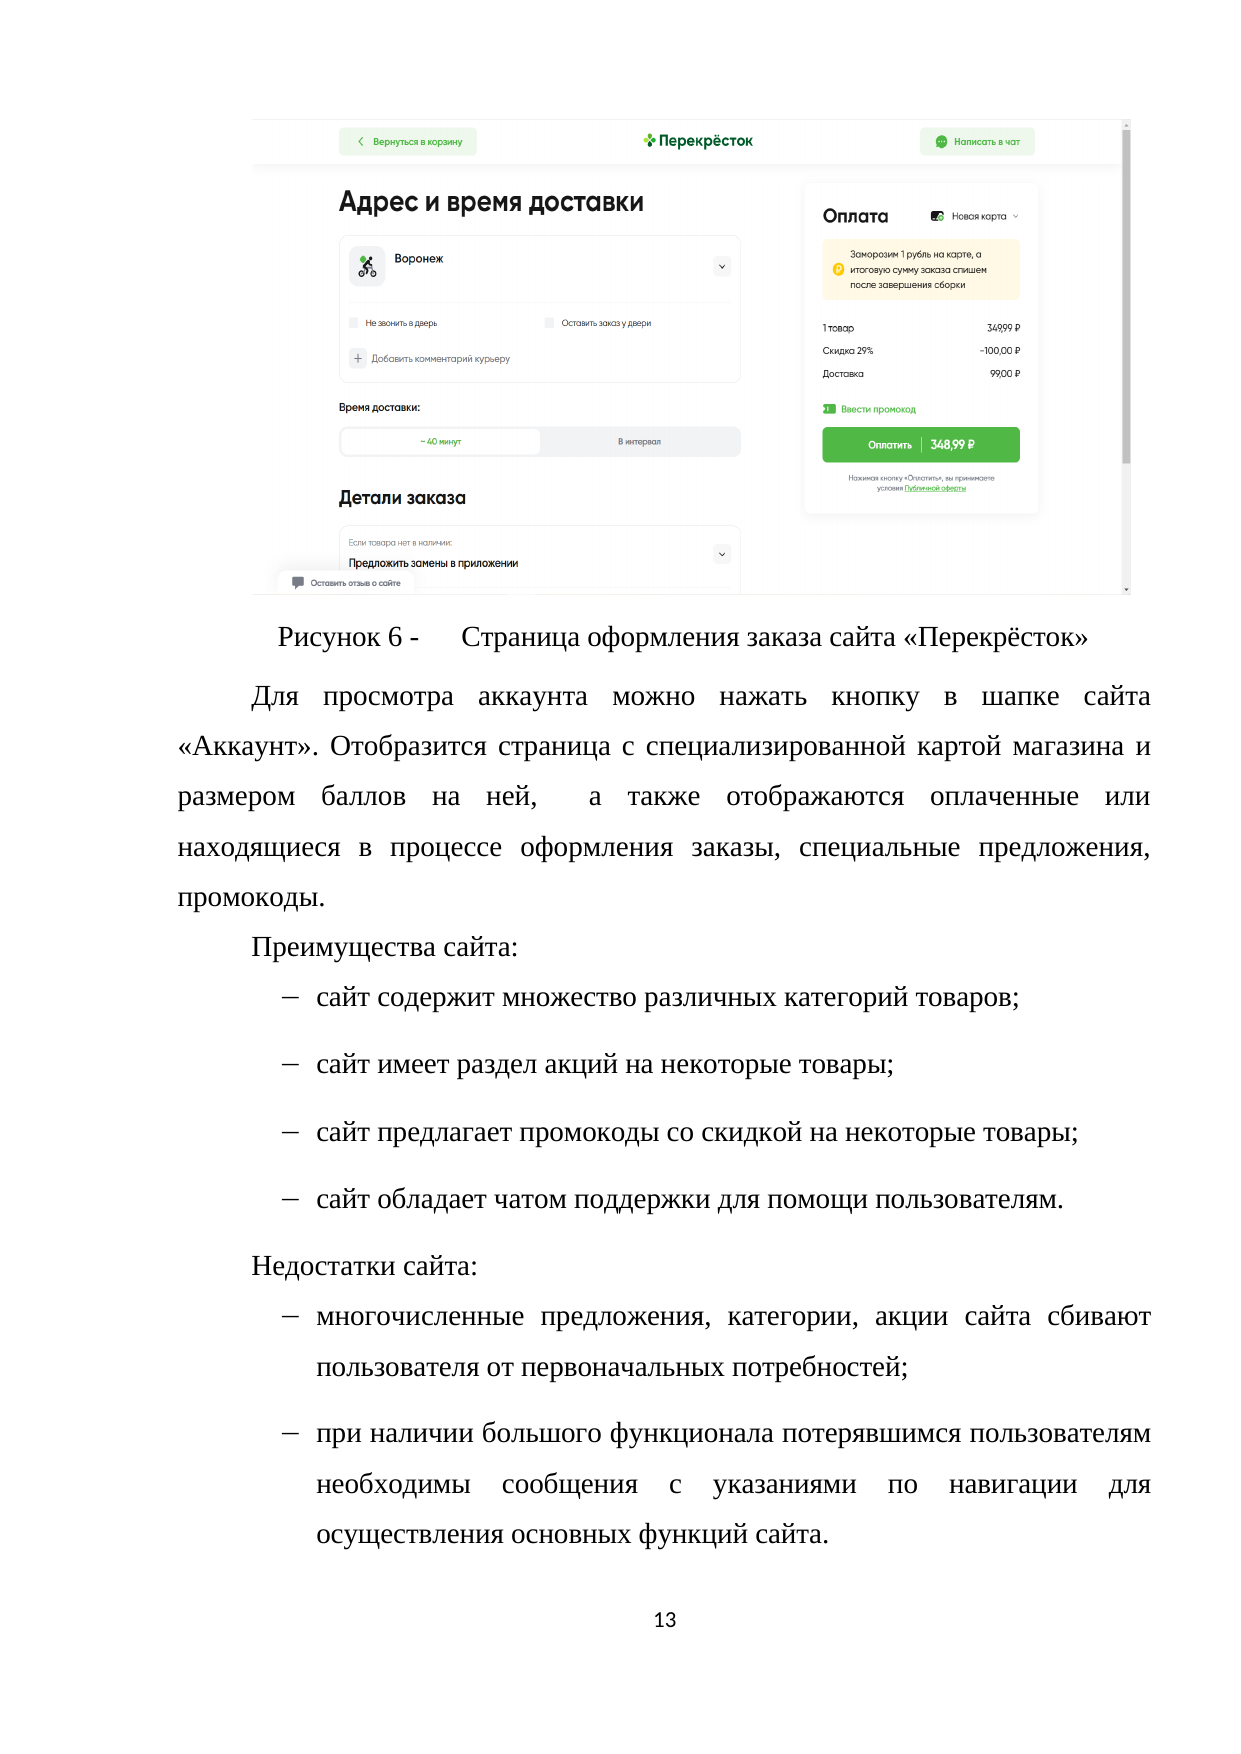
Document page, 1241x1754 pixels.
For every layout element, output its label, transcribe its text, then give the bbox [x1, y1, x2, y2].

text сайт обладает чатом поддержки для помощи пользователям. [279, 1181, 1152, 1214]
text сайт содержит множество различных категорий товаров; [279, 979, 1152, 1013]
text Для просмотра аккаунта можно нажать кнопку в шапке сайта «Аккаунт». Отобразится страница с специализированной картой магазина и размером баллов на ней, а также отображаются оплаченные или находящиеся в процессе оформления заказы, специальные предложения, промокоды. [177, 678, 1152, 912]
picture [252, 118, 1131, 595]
text Страница оформления заказа сайта «Перекрёсток» [215, 619, 1152, 653]
text Преимущества сайта: [177, 929, 1152, 963]
text многочисленные предложения, категории, акции сайта сбивают пользователя от первоначальных потребностей; [279, 1298, 1152, 1382]
text сайт предлагает промокоды со скидкой на некоторые товары; [279, 1114, 1152, 1147]
text Недостатки сайта: [177, 1248, 1152, 1281]
text сайт имеет раздел акций на некоторые товары; [279, 1047, 1152, 1080]
text при наличии большого функционала потерявшимся пользователям необходимы сообщения с указаниями по навигации для осуществления основных функций сайта. [279, 1416, 1152, 1550]
